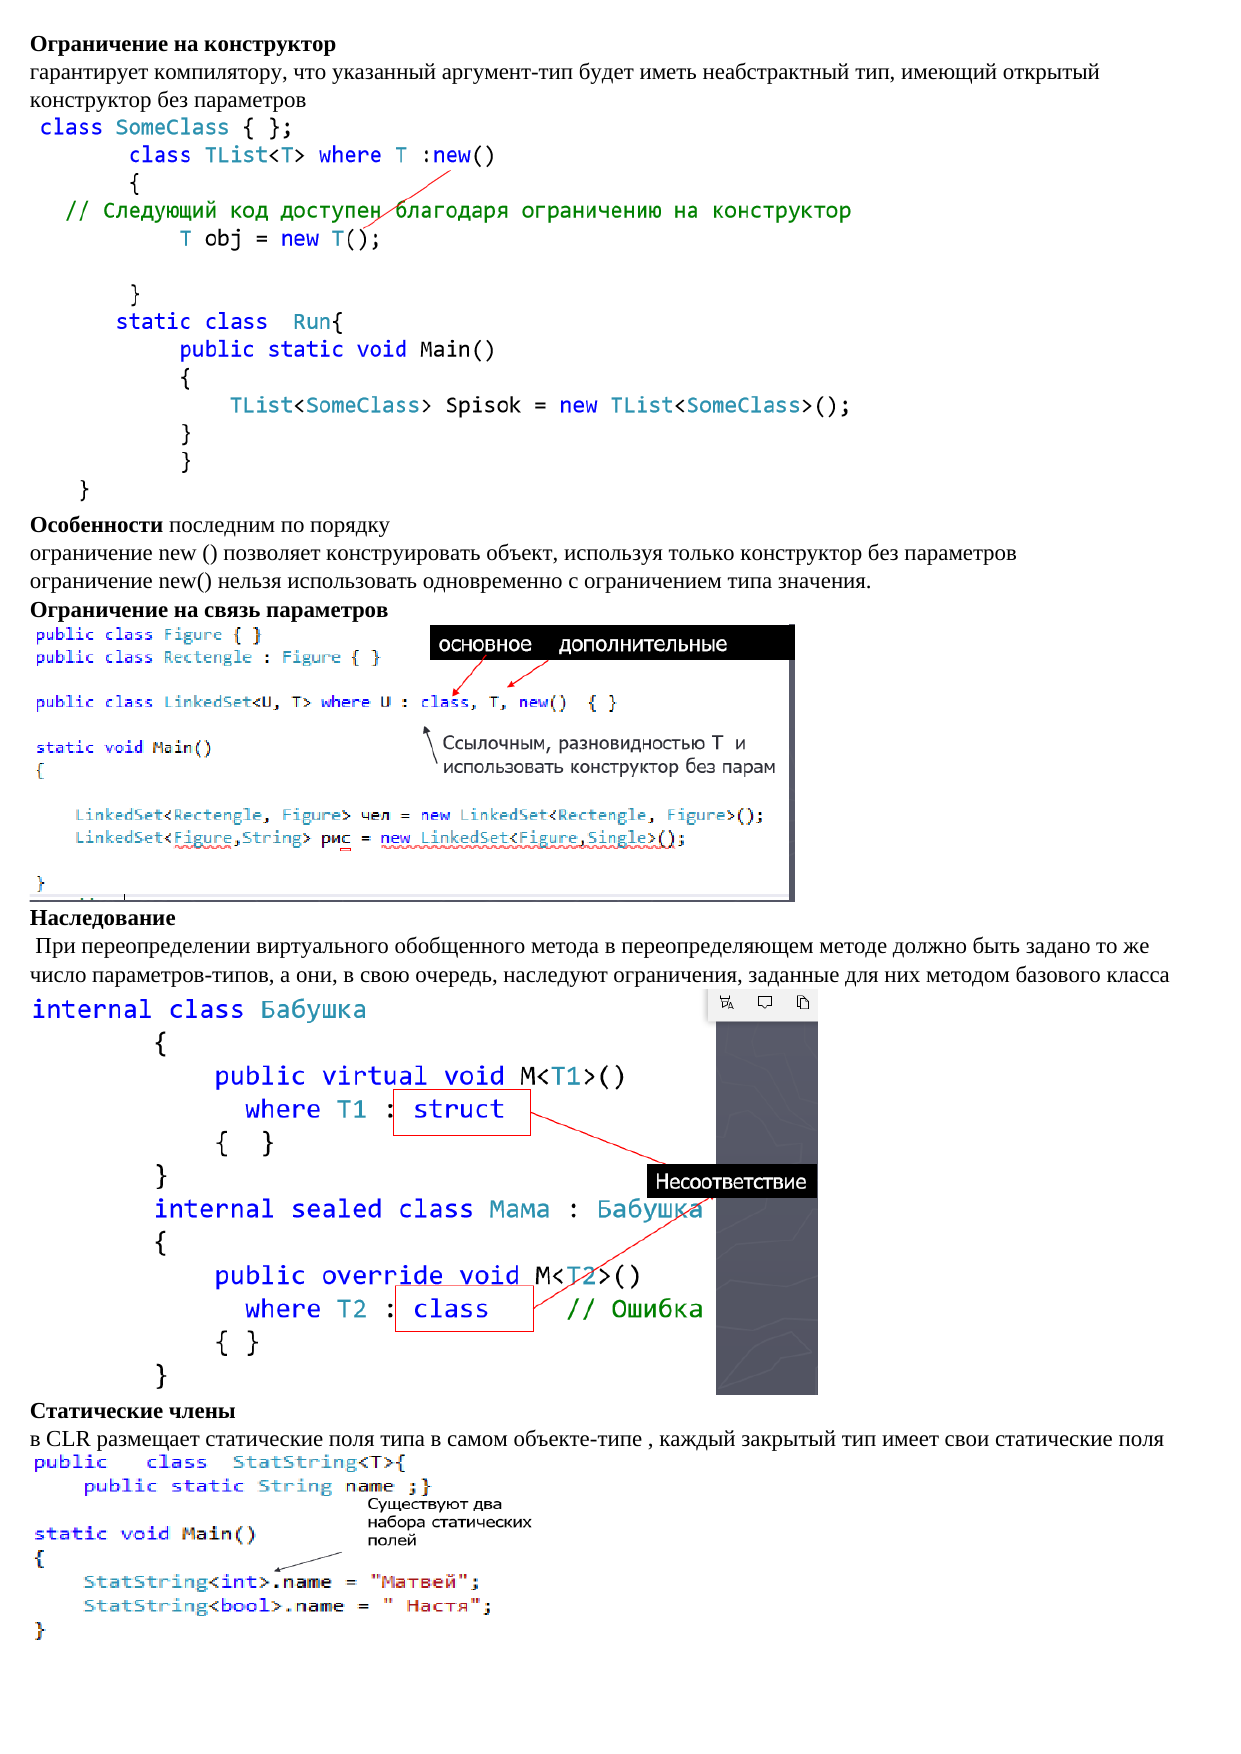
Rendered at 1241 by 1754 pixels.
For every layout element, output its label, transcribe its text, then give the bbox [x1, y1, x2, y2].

picture [29, 989, 818, 1395]
picture [29, 624, 795, 902]
picture [29, 115, 879, 509]
picture [29, 1453, 537, 1644]
